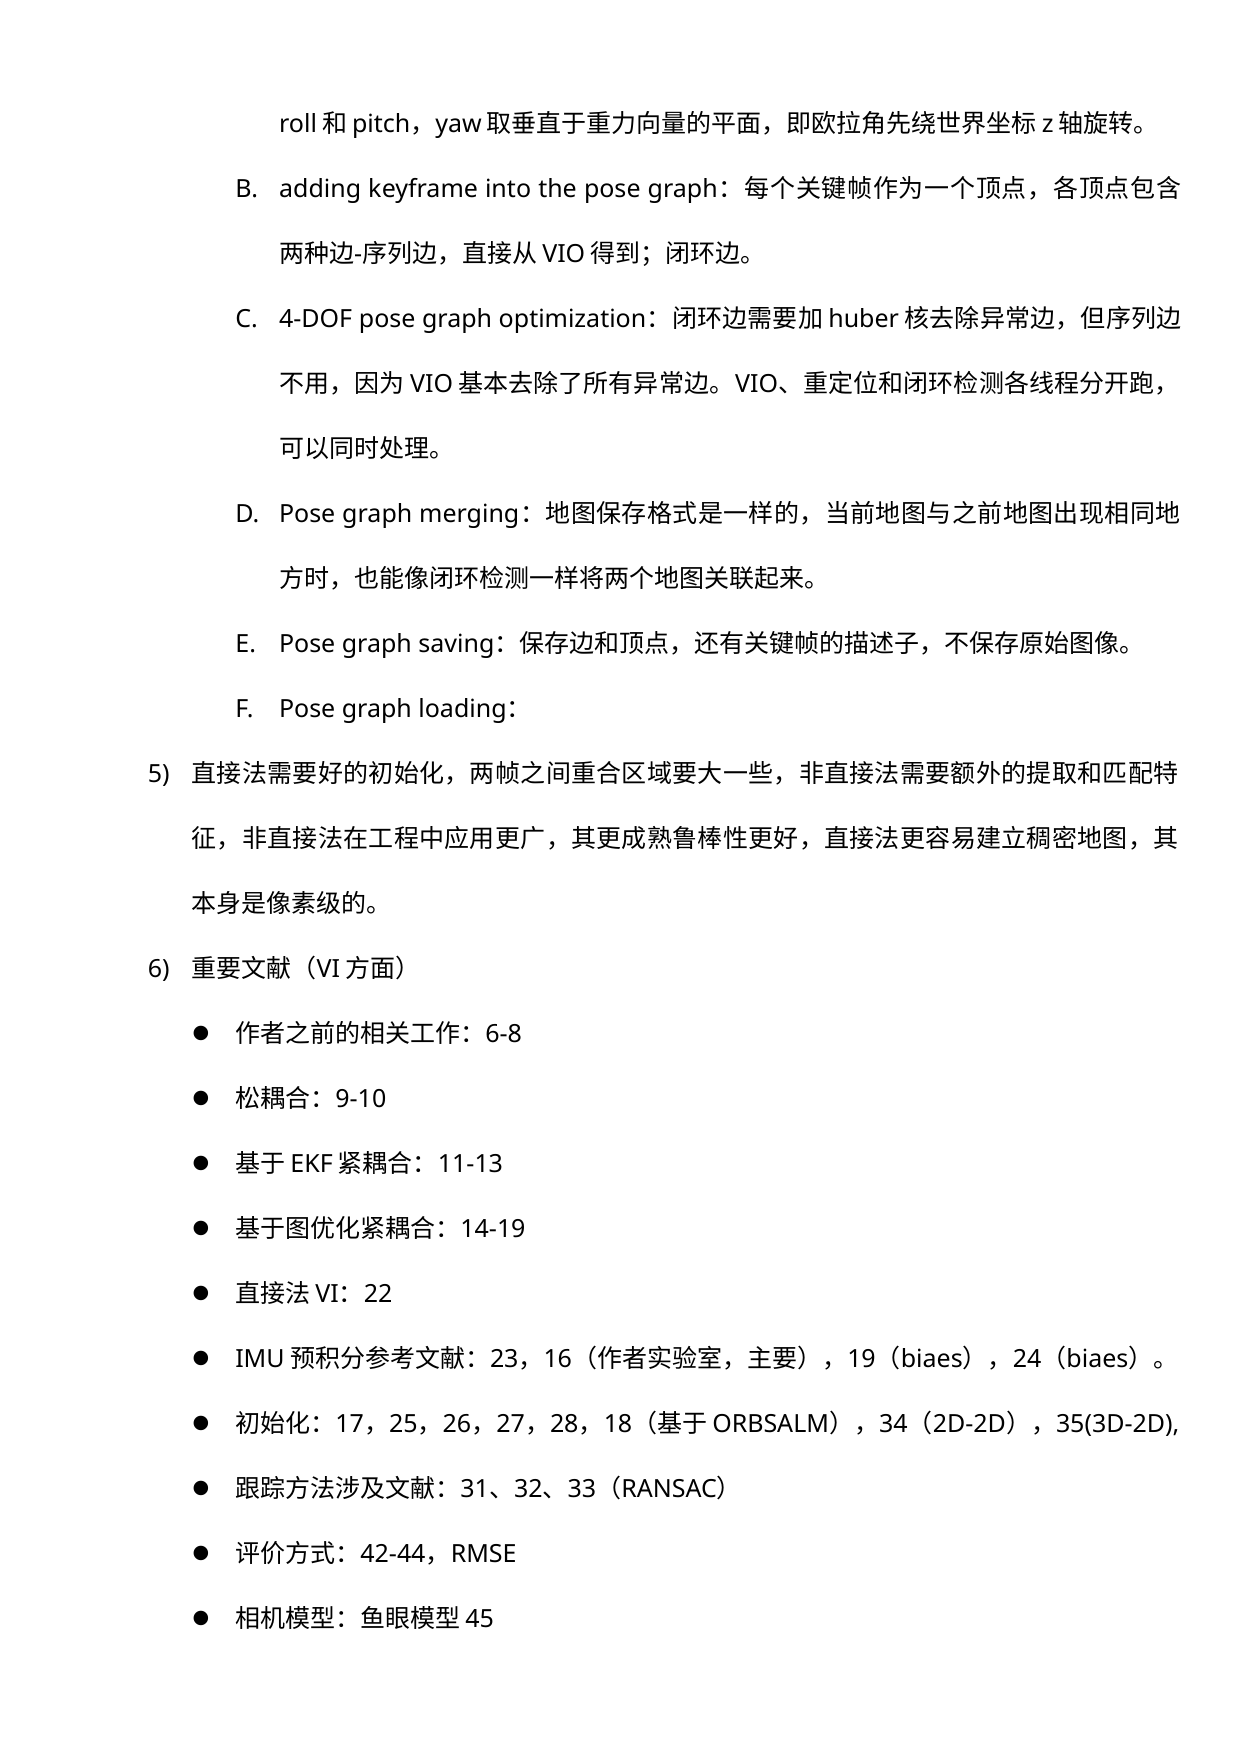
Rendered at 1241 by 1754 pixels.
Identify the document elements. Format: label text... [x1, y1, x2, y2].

list 松耦合：9-10 [191, 1064, 1181, 1129]
list 基于EKF紧耦合：11-13 [191, 1129, 1181, 1194]
list 评价方式：42-44，RMSE [191, 1519, 1181, 1584]
list 相机模型：鱼眼模型45 [191, 1584, 1181, 1649]
list 直接法VI：22 [191, 1259, 1181, 1324]
list 重要文献（VI方面） [148, 934, 1181, 999]
list 直接法需要好的初始化，两帧之间重合区域要大一些，非直接法需要额外的提取和匹配特征，非直接法在工程中应用更广，其更成熟鲁棒性更好，直接法更容易建立稠密地图，其本身是像素级的。 [148, 739, 1181, 934]
list 基于图优化紧耦合：14-19 [191, 1194, 1181, 1259]
list 跟踪方法涉及文献：31、32、33（RANSAC） [191, 1454, 1181, 1519]
list adding keyframe into the pose graph：每个关键帧作为一个顶点，各顶点包含两种边-序列边，直接从VIO得到；闭环边。 [235, 154, 1181, 284]
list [235, 89, 1181, 154]
list 4-DOF pose graph optimization：闭环边需要加huber核去除异常边，但序列边不用，因为VIO基本去除了所有异常边。VIO、重定位和闭环检测各线程分开跑，可以同时处理。 [235, 284, 1181, 479]
list IMU预积分参考文献：23，16（作者实验室，主要），19（biaes），24（biaes）。 [191, 1324, 1181, 1389]
list Pose graph saving：保存边和顶点，还有关键帧的描述子，不保存原始图像。 [235, 609, 1181, 674]
list Pose graph merging：地图保存格式是一样的，当前地图与之前地图出现相同地方时，也能像闭环检测一样将两个地图关联起来。 [235, 479, 1181, 609]
list 作者之前的相关工作：6-8 [191, 999, 1181, 1064]
list Pose graph loading： [235, 674, 1181, 739]
list 初始化：17，25，26，27，28，18（基于ORBSALM），34（2D-2D），35(3D-2D), [191, 1389, 1181, 1454]
